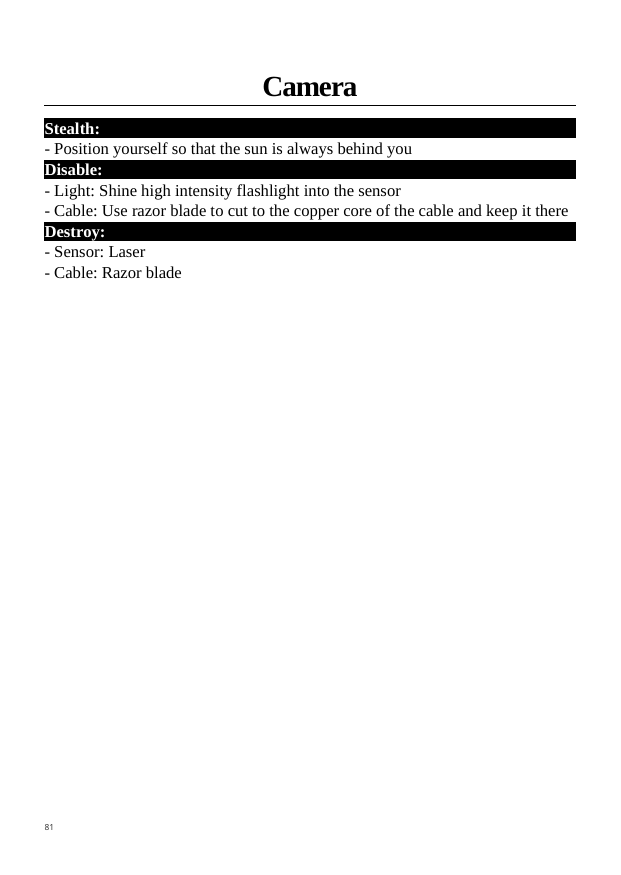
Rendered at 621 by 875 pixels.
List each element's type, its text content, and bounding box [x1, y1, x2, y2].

subtitle Stealth: [44, 118, 576, 138]
subtitle Camera [44, 69, 576, 105]
text - Position yourself so that the sun is always behind you [44, 139, 576, 158]
text - Cable: Razor blade [44, 263, 576, 282]
text - Light: Shine high intensity flashlight into the sensor [44, 180, 576, 199]
subtitle Disable: [44, 160, 576, 179]
subtitle Destroy: [44, 222, 576, 241]
text - Sensor: Laser [44, 242, 576, 261]
text - Cable: Use razor blade to cut to the copper core of the cable and keep it there [44, 201, 576, 220]
